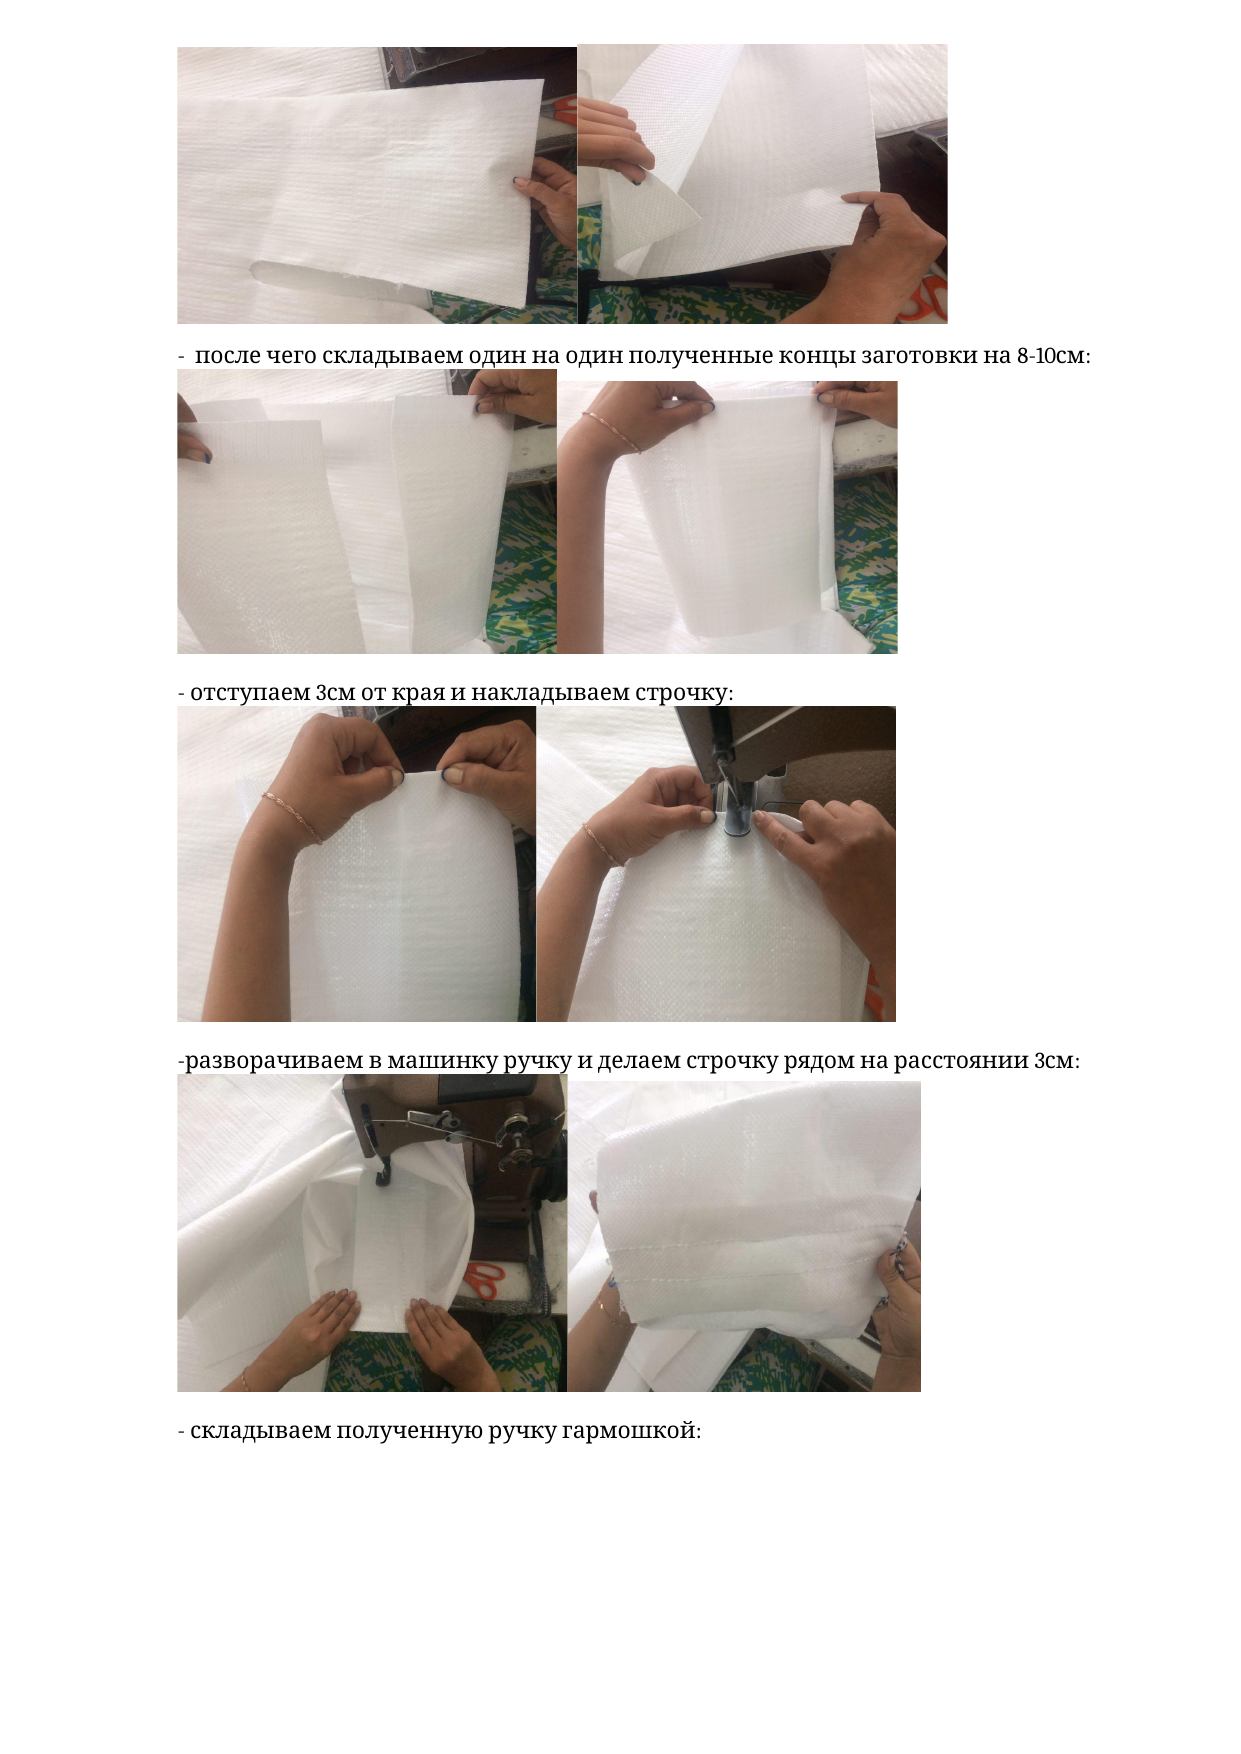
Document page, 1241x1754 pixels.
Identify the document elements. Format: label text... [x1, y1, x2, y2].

text -разворачиваем в машинку ручку и делаем строчку рядом на расстоянии 3см: [177, 1048, 1152, 1075]
picture [177, 1074, 921, 1392]
text - отступаем 3см от края и накладываем строчку: [177, 680, 1152, 706]
picture [177, 706, 896, 1022]
picture [177, 369, 898, 654]
text - после чего складываем один на один полученные концы заготовки на 8-10см: [177, 343, 1152, 369]
picture [177, 44, 948, 324]
text - складываем полученную ручку гармошкой: [177, 1418, 1152, 1444]
